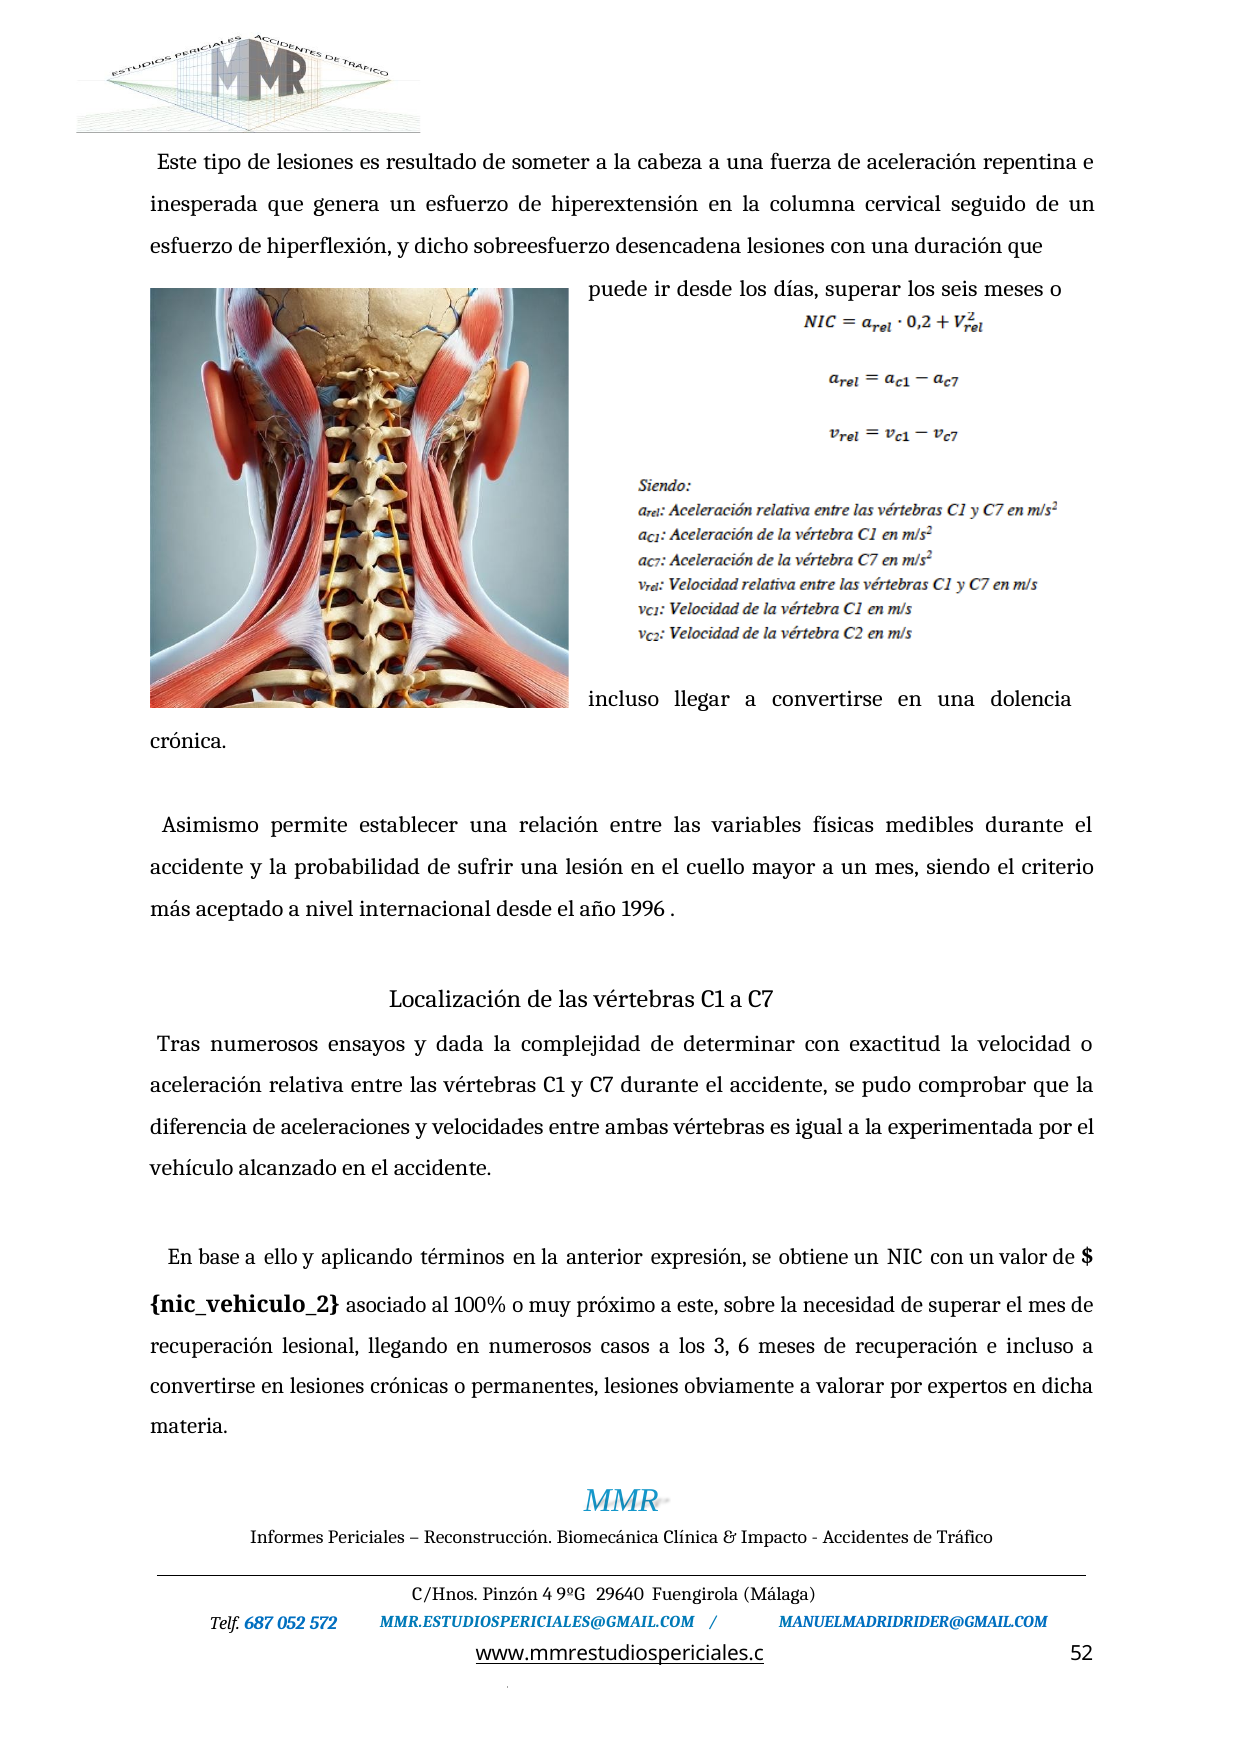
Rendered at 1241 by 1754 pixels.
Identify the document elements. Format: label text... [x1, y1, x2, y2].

picture [76, 32, 421, 133]
text crónica. [150, 728, 1152, 754]
text puede ir desde los días, superar los seis meses o [588, 275, 1152, 302]
text incluso llegar a convertirse en una dolencia [588, 686, 1152, 712]
picture [150, 288, 569, 708]
text En base a ello y aplicando términos en la anterior expresión, se obtiene un NIC con un valor de ${nic_vehiculo_2} asociado al 100% o muy próximo a este, sobre la necesidad de superar el mes de recuperación lesional, llegando en numerosos casos a los 3, 6 meses de recuperación e incluso a convertirse en lesiones crónicas o permanentes, lesiones obviamente a valorar por expertos en dicha materia. [150, 1240, 1094, 1440]
picture [581, 1496, 672, 1509]
text Asimismo permite establecer una relación entre las variables físicas medibles durante el accidente y la probabilidad de sufrir una lesión en el cuello mayor a un mes, siendo el criterio más aceptado a nivel internacional desde el año 1996 . [150, 812, 1094, 922]
text Este tipo de lesiones es resultado de someter a la cabeza a una fuerza de aceleración repentina e inesperada que genera un esfuerzo de hiperextensión en la columna cervical seguido de un esfuerzo de hiperflexión, y dicho sobreesfuerzo desencadena lesiones con una duración que [150, 149, 1095, 259]
picture [637, 312, 1058, 641]
text Tras numerosos ensayos y dada la complejidad de determinar con exactitud la velocidad o aceleración relativa entre las vértebras C1 y C7 durante el accidente, se pudo comprobar que la diferencia de aceleraciones y velocidades entre ambas vértebras es igual a la experimentada por el vehículo alcanzado en el accidente. [150, 1030, 1095, 1181]
text Localización de las vértebras C1 a C7 [388, 985, 1152, 1013]
